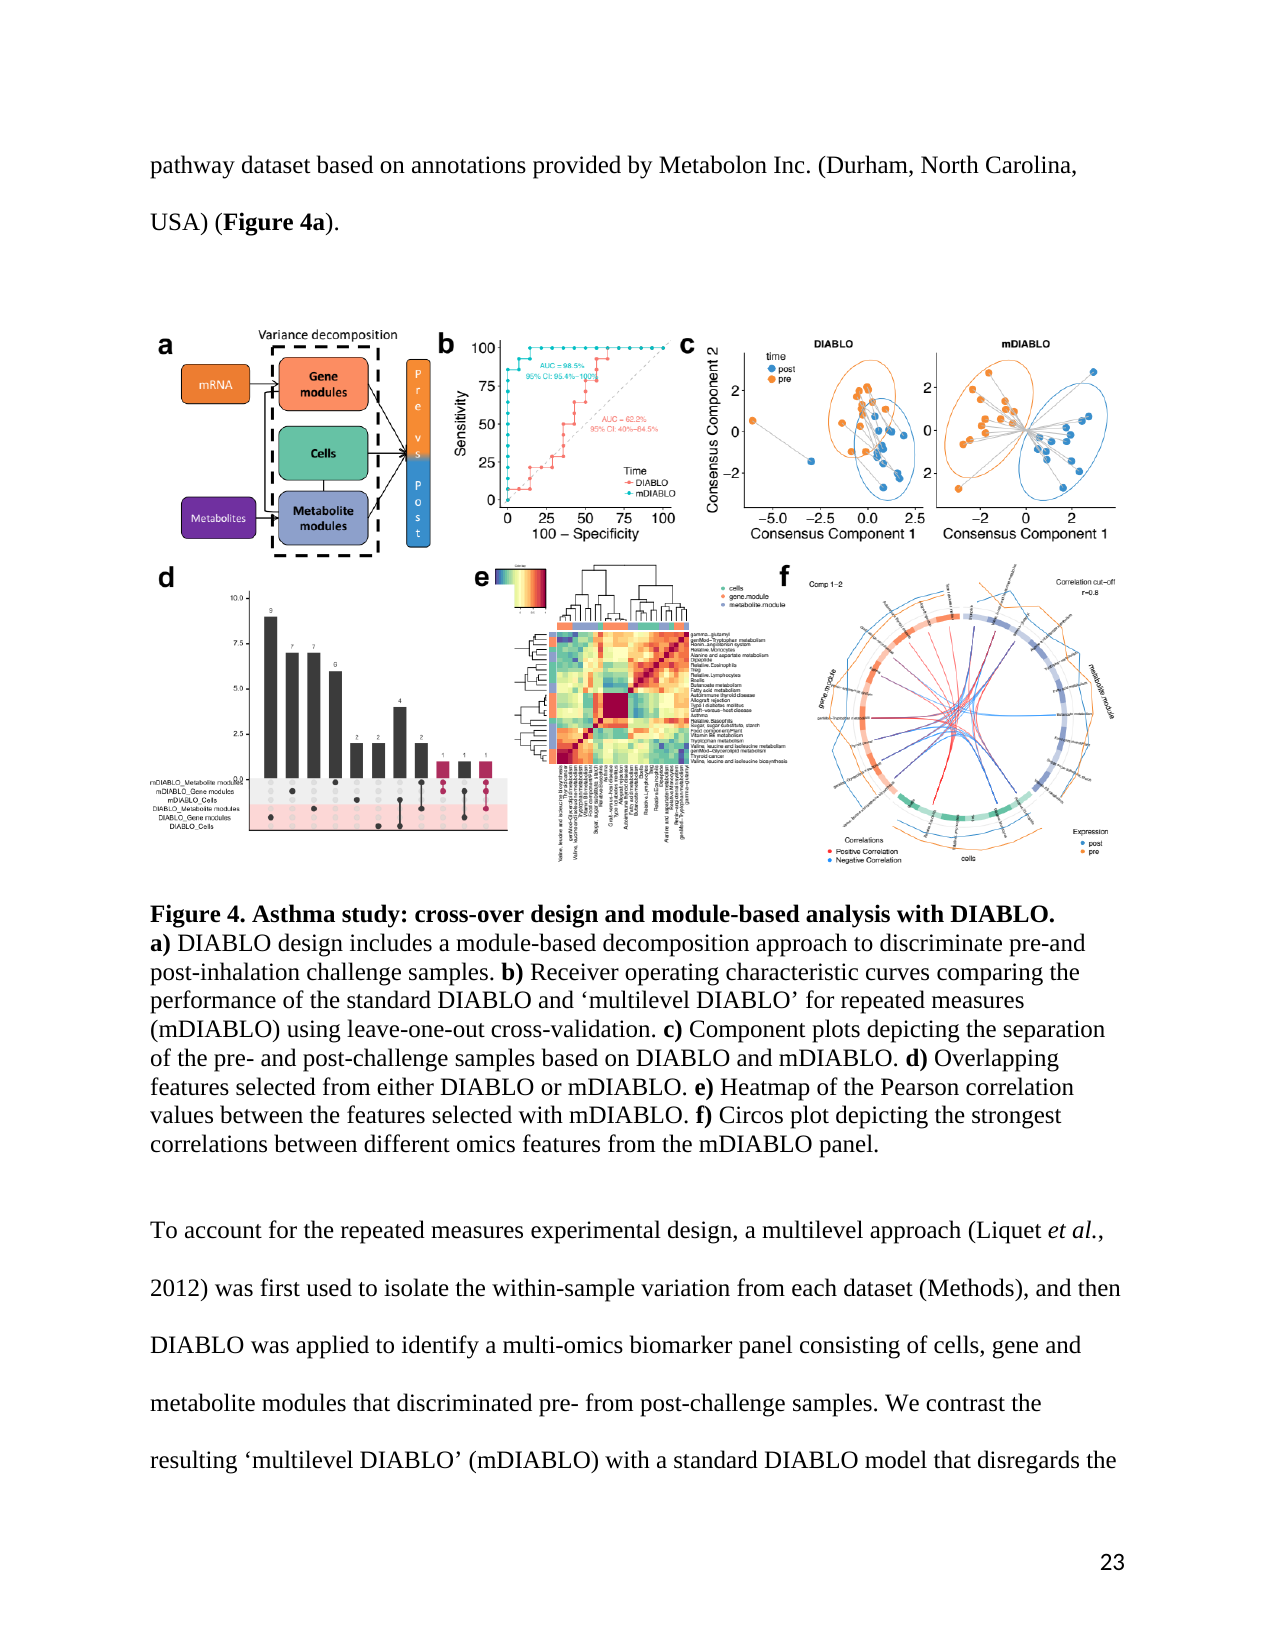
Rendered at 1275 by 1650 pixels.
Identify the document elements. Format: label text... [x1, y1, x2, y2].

text a) DIABLO design includes a module-based decomposition approach to discriminate pre-and post-inhalation challenge samples. b) Receiver operating characteristic curves comparing the performance of the standard DIABLO and ‘multilevel DIABLO’ for repeated measures (mDIABLO) using leave-one-out cross-validation. c) Component plots depicting the separation of the pre- and post-challenge samples based on DIABLO and mDIABLO. d) Overlapping features selected from either DIABLO or mDIABLO. e) Heatmap of the Pearson correlation values between the features selected with mDIABLO. f) Circos plot depicting the strongest correlations between different omics features from the mDIABLO panel. [150, 928, 1125, 1158]
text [150, 150, 1125, 236]
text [150, 1215, 1125, 1474]
text Figure 4. Asthma study: cross-over design and module-based analysis with DIABLO. [150, 899, 1125, 928]
